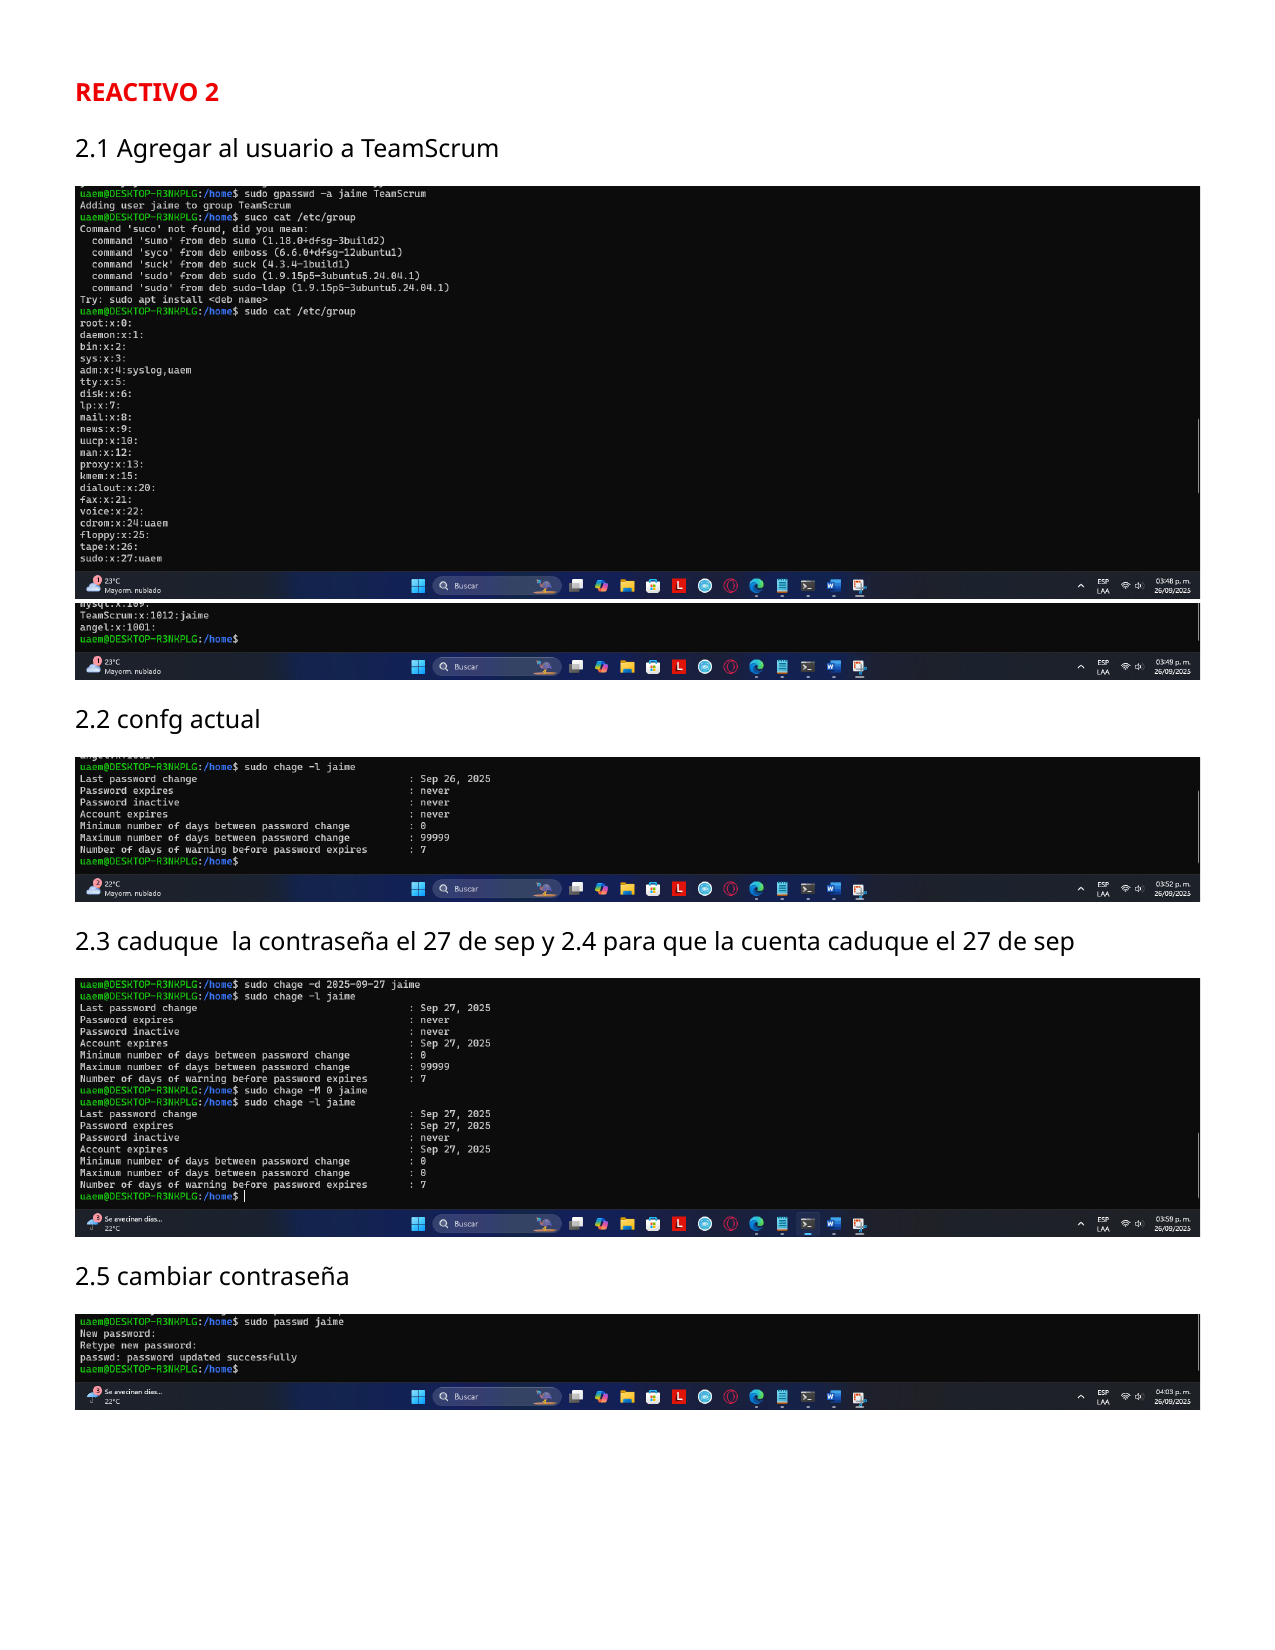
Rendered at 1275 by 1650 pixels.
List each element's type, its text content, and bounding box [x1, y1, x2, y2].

picture [75, 603, 1200, 680]
text 2.2 confg actual [75, 701, 1200, 735]
picture [75, 757, 1200, 902]
text REACTIVO 2 [75, 75, 1200, 109]
picture [75, 1314, 1200, 1410]
picture [75, 978, 1200, 1237]
picture [75, 186, 1200, 599]
text 2.5 cambiar contraseña [75, 1259, 1200, 1293]
text 2.3 caduque la contraseña el 27 de sep y 2.4 para que la cuenta caduque el 27 de sep [75, 923, 1200, 957]
text 2.1 Agregar al usuario a TeamScrum [75, 131, 1200, 165]
